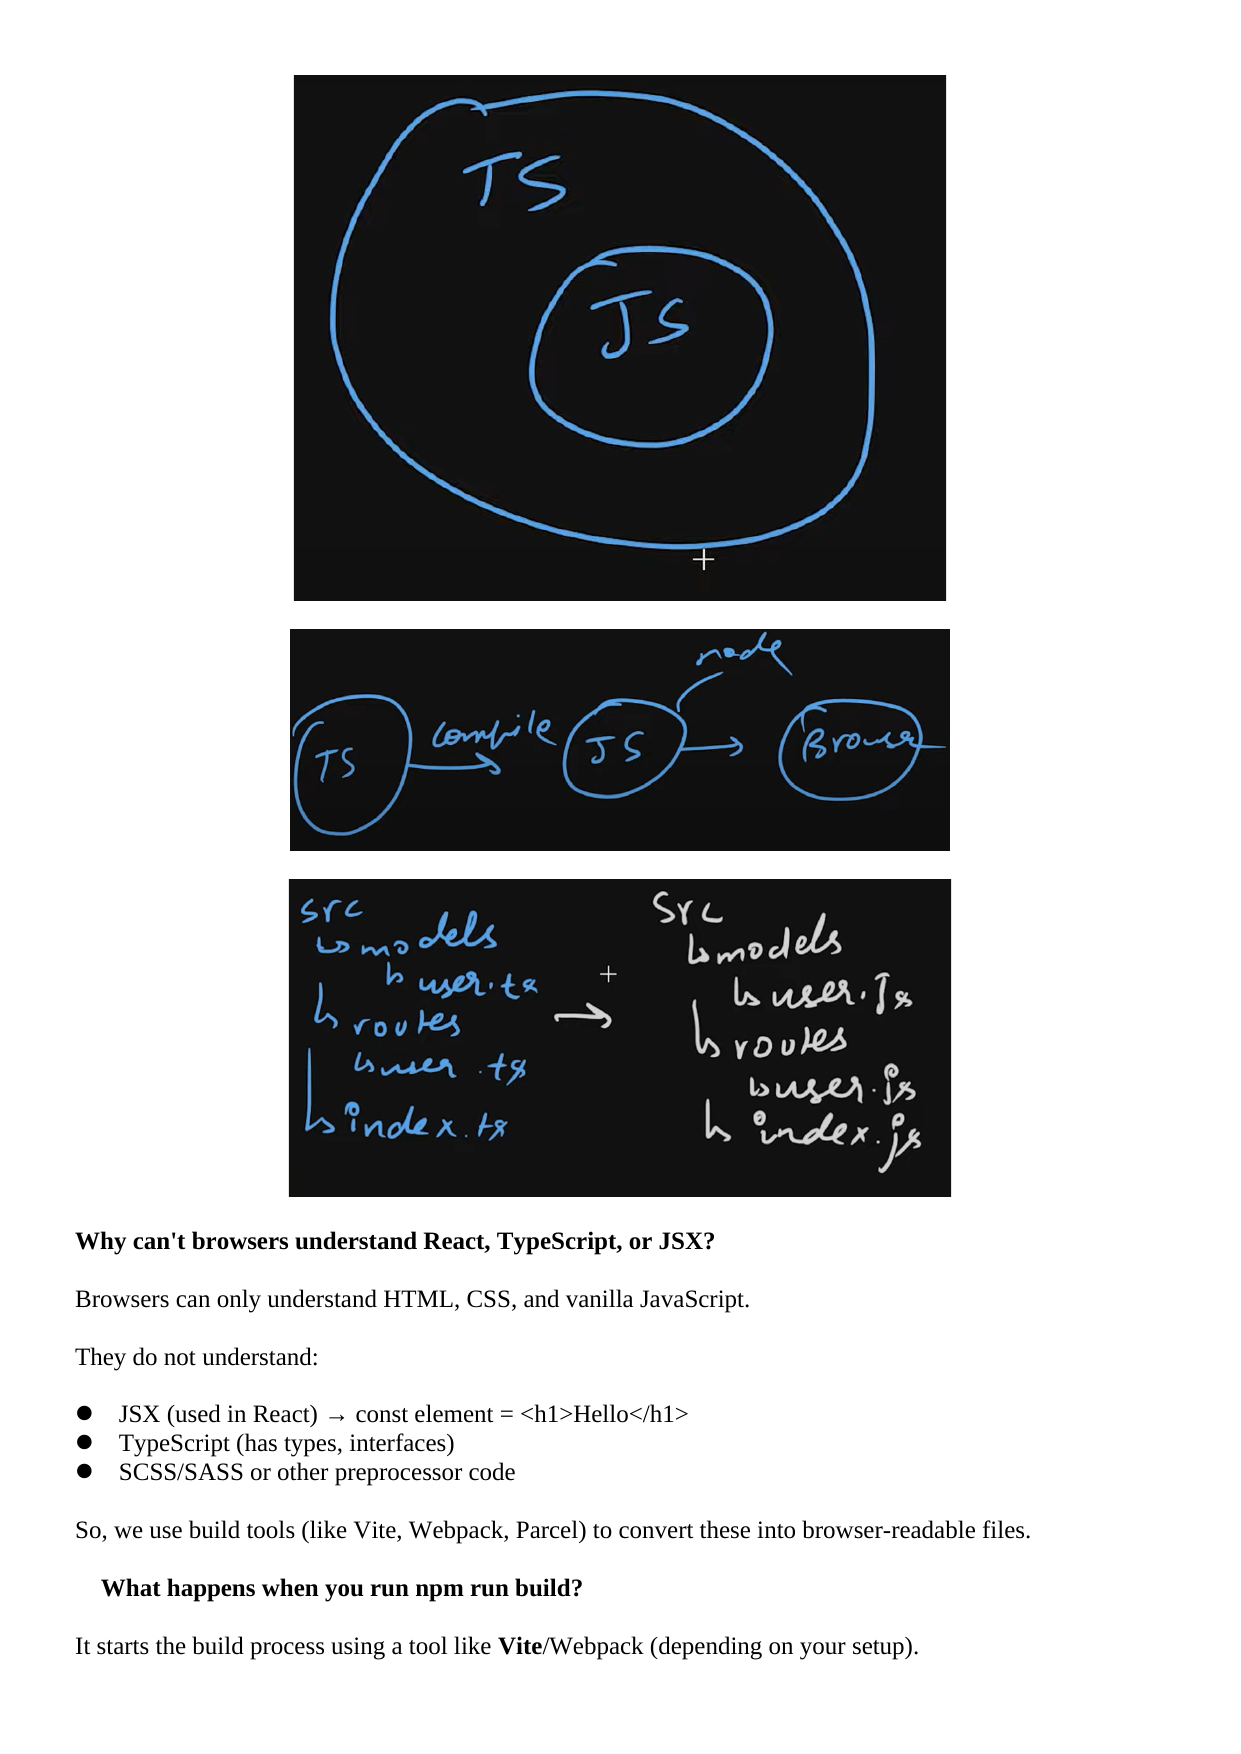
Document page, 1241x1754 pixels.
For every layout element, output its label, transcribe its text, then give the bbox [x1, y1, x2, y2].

text Why can't browsers understand React, TypeScript, or JSX? [75, 1226, 1165, 1254]
list SCSS/SASS or other preprocessor code [75, 1515, 1165, 1544]
picture [290, 629, 950, 851]
picture [288, 879, 952, 1197]
list JSX (used in React) → const element = <h1>Hello</h1> [75, 1399, 1165, 1428]
text So, we use build tools (like Vite, Webpack, Parcel) to convert these into browser-readable files. [75, 1573, 1165, 1602]
list TypeScript (has types, interfaces) [75, 1457, 1165, 1486]
picture [293, 75, 947, 601]
text They do not understand: [75, 1342, 1165, 1370]
text ✅ What happens when you run npm run build? [75, 1631, 1165, 1660]
text Browsers can only understand HTML, CSS, and vanilla JavaScript. [75, 1284, 1165, 1312]
